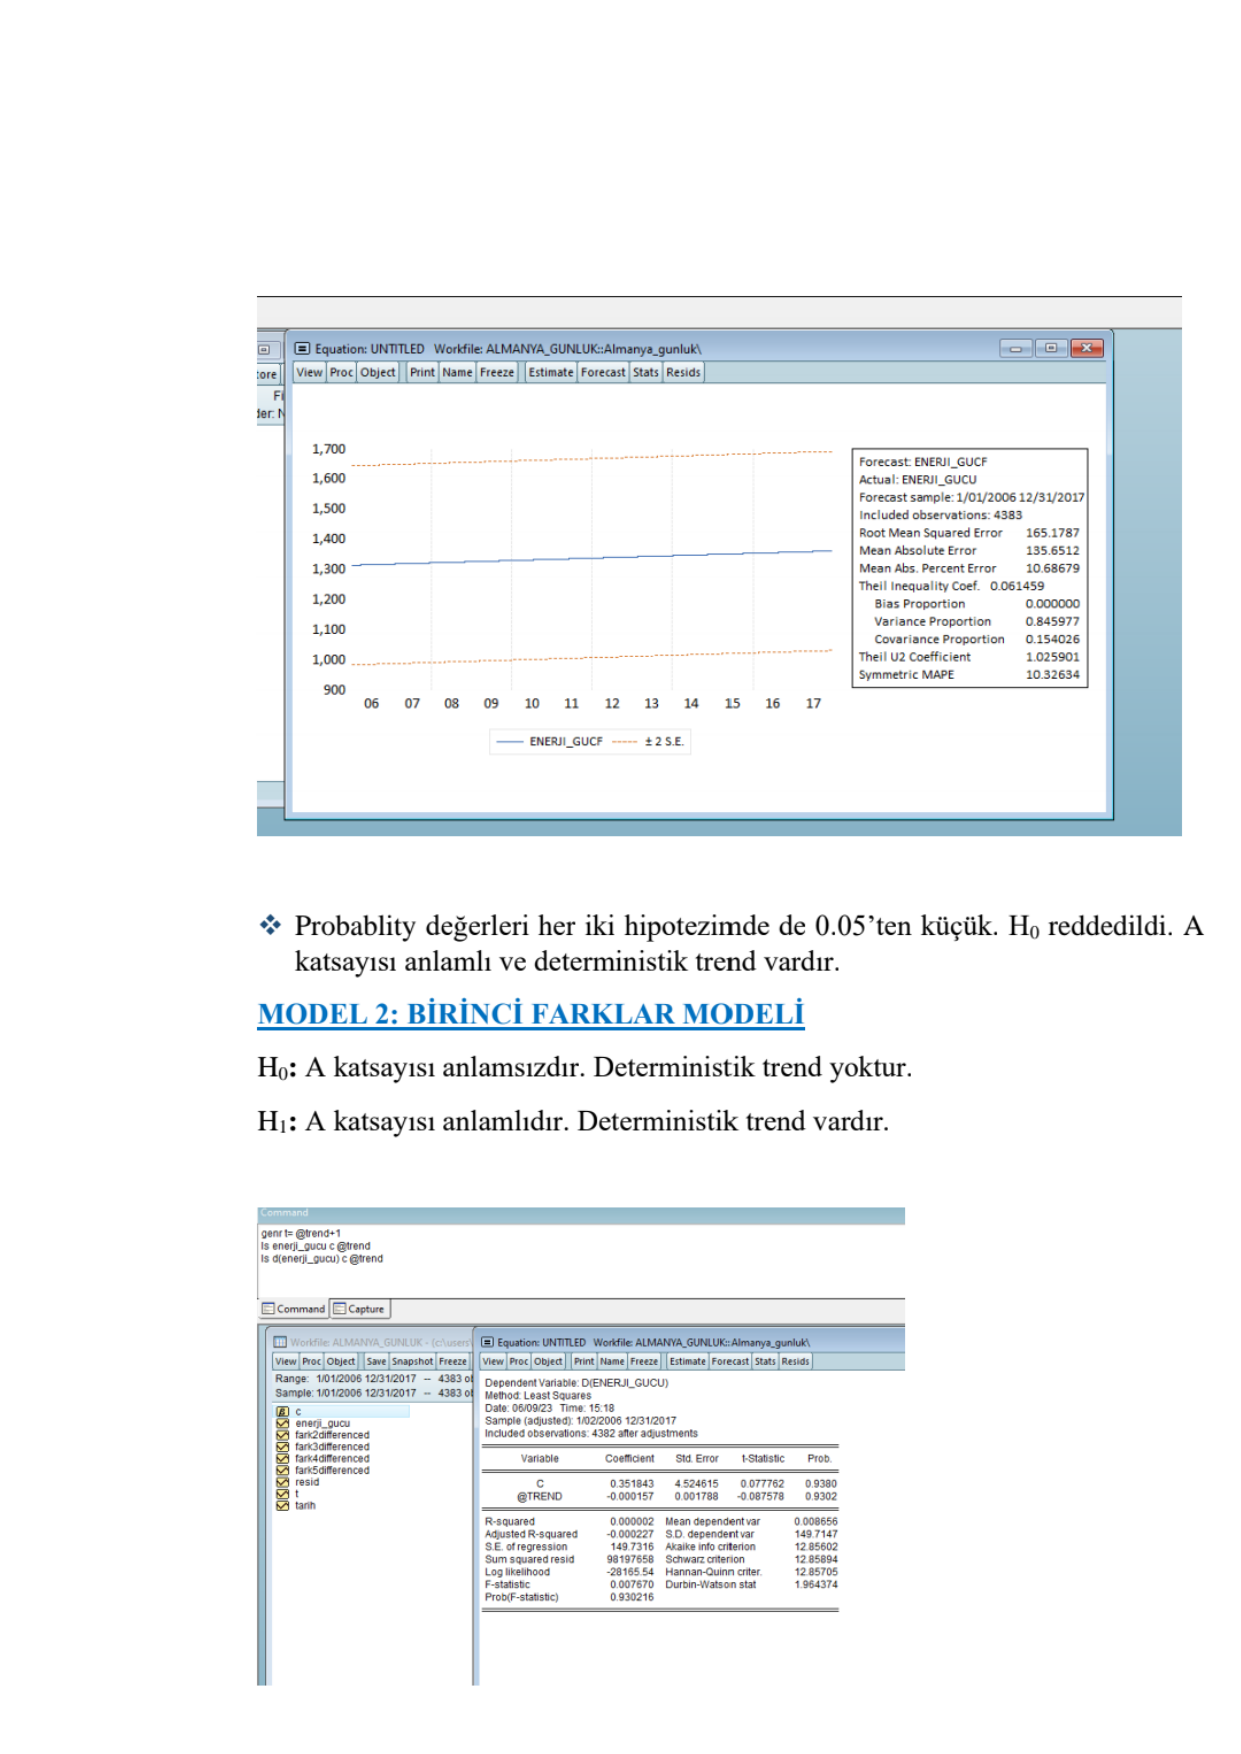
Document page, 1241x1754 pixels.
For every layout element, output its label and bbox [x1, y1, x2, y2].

picture [110, 150, 1241, 1754]
